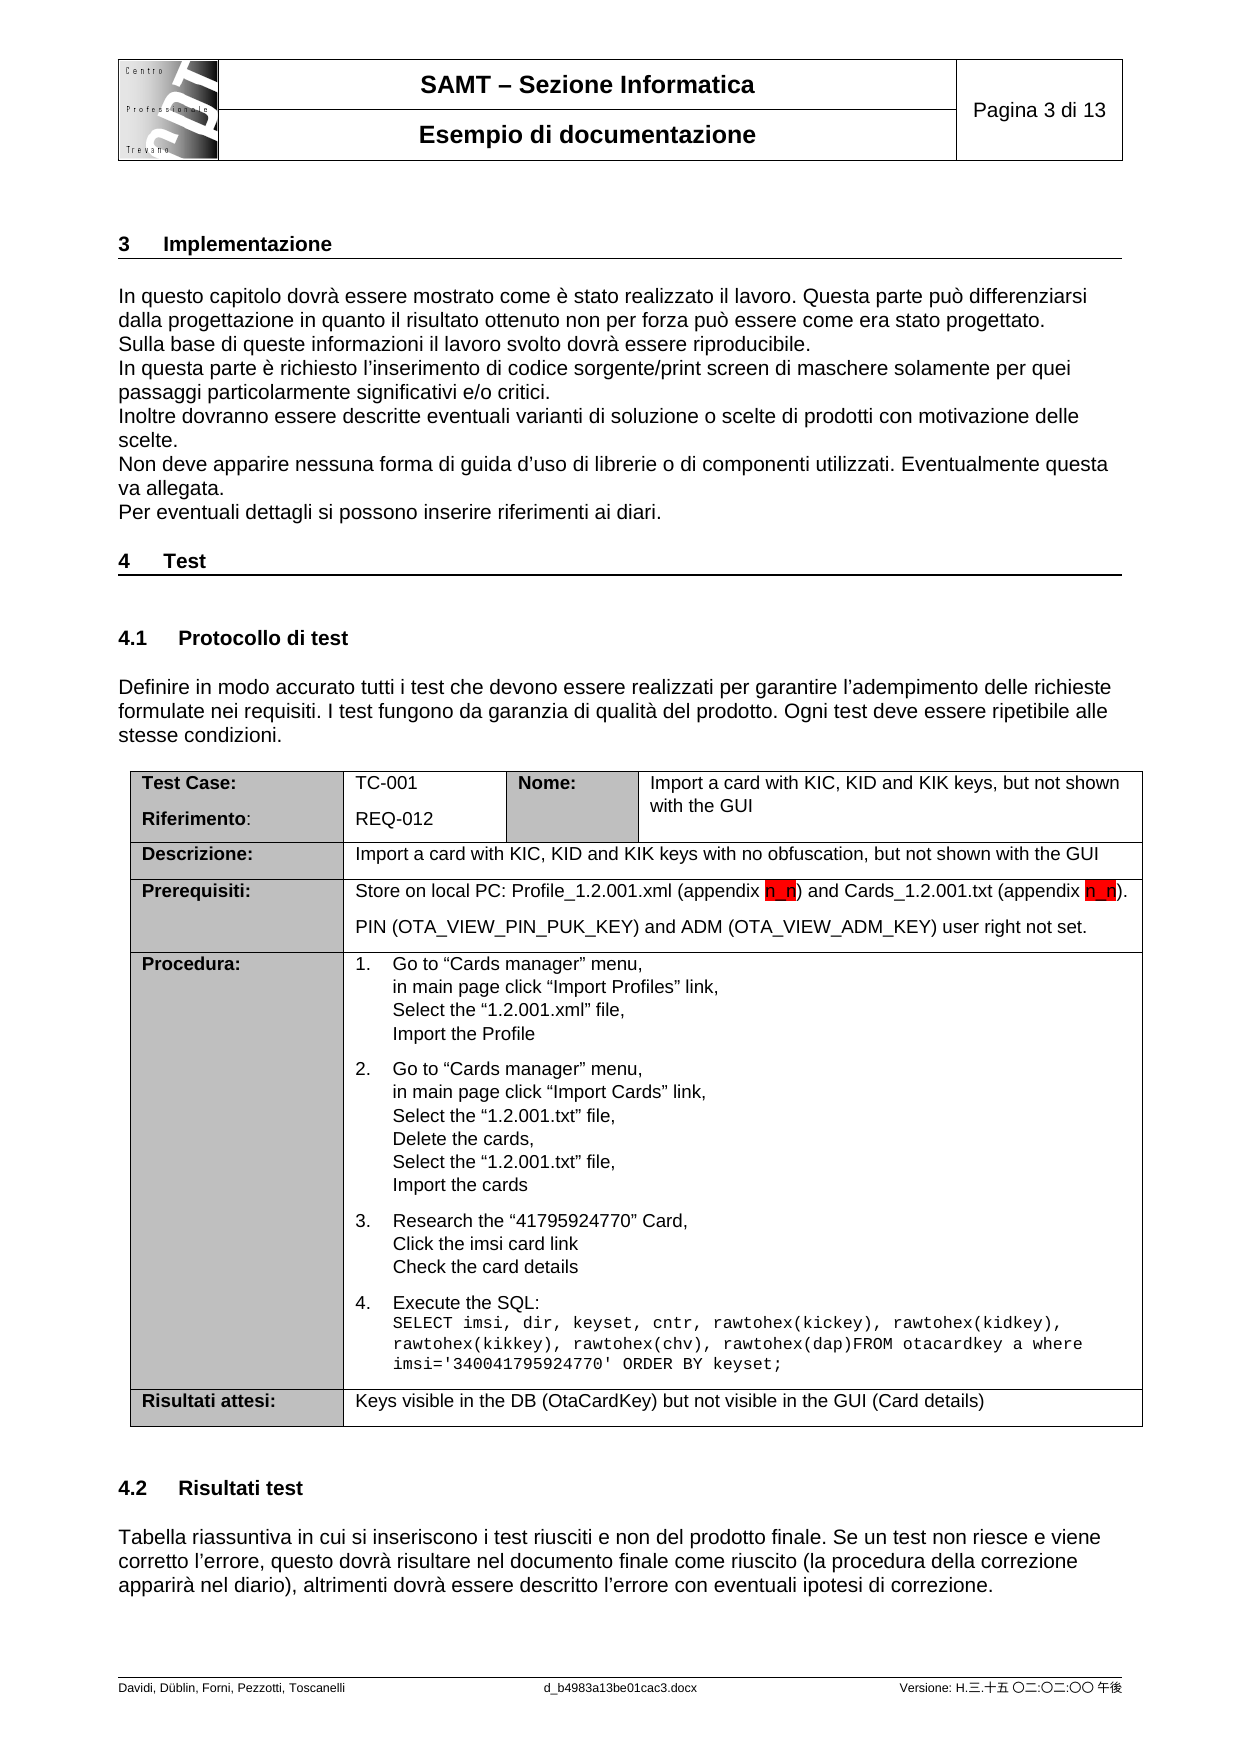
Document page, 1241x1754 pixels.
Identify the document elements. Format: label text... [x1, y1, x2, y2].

table_cell Import a card with KIC, KID and KIK keys with no obfuscation, but not shown with the GUI [344, 843, 1142, 879]
text Per eventuali dettagli si possono inserire riferimenti ai diari. [118, 499, 1122, 523]
table_header Import a card with KIC, KID and KIK keys, but not shown with the GUI [639, 772, 1142, 842]
table_cell Descrizione: [131, 843, 343, 879]
table_cell Procedura: [131, 953, 343, 1389]
text In questa parte è richiesto l’inserimento di codice sorgente/print screen di maschere solamente per quei passaggi particolarmente significativi e/o critici. [118, 356, 1122, 404]
table_cell Risultati attesi: [131, 1390, 343, 1426]
picture [118, 60, 218, 159]
subtitle Test [118, 548, 1122, 574]
text Tabella riassuntiva in cui si inseriscono i test riusciti e non del prodotto finale. Se un test non riesce e viene corretto l’errore, questo dovrà risultare nel documento finale come riuscito (la procedura della correzione apparirà nel diario), altrimenti dovrà essere descritto l’errore con eventuali ipotesi di correzione. [118, 1525, 1122, 1597]
table_cell Store on local PC: Profile_1.2.001.xml (appendix n_n) and Cards_1.2.001.txt (appendix n_n). PIN (OTA_VIEW_PIN_PUK_KEY) and ADM (OTA_VIEW_ADM_KEY) user right not set. [344, 880, 1142, 952]
table_header Nome: [507, 772, 638, 842]
table_header TC-001 REQ-012 [344, 772, 506, 842]
table_header Test Case: Riferimento: [131, 772, 343, 842]
text In questo capitolo dovrà essere mostrato come è stato realizzato il lavoro. Questa parte può differenziarsi dalla progettazione in quanto il risultato ottenuto non per forza può essere come era stato progettato. [118, 284, 1122, 332]
subtitle Implementazione [118, 232, 1122, 258]
subtitle Risultati test [118, 1476, 1122, 1500]
table_cell Keys visible in the DB (OtaCardKey) but not visible in the GUI (Card details) [344, 1390, 1142, 1426]
table_cell Go to “Cards manager” menu, in main page click “Import Profiles” link, Select the “1.2.001.xml” file, Import the Profile Go to “Cards manager” menu, in main page click “Import Cards” link, Select the “1.2.001.txt” file, Delete the cards, Select the “1.2.001.txt” file, Import the cards Research the “41795924770” Card, Click the imsi card link Check the card details Execute the SQL: SELECT imsi, dir, keyset, cntr, rawtohex(kickey), rawtohex(kidkey), rawtohex(kikkey), rawtohex(chv), rawtohex(dap)FROM otacardkey a where imsi='340041795924770' ORDER BY keyset; [344, 953, 1142, 1389]
subtitle Protocollo di test [118, 626, 1122, 650]
table_cell Prerequisiti: [131, 880, 343, 952]
text Sulla base di queste informazioni il lavoro svolto dovrà essere riproducibile. [118, 332, 1122, 356]
text Definire in modo accurato tutti i test che devono essere realizzati per garantire l’adempimento delle richieste formulate nei requisiti. I test fungono da garanzia di qualità del prodotto. Ogni test deve essere ripetibile alle stesse condizioni. [118, 675, 1122, 747]
text Inoltre dovranno essere descritte eventuali varianti di soluzione o scelte di prodotti con motivazione delle scelte. [118, 404, 1122, 452]
text Non deve apparire nessuna forma di guida d’uso di librerie o di componenti utilizzati. Eventualmente questa va allegata. [118, 452, 1122, 499]
